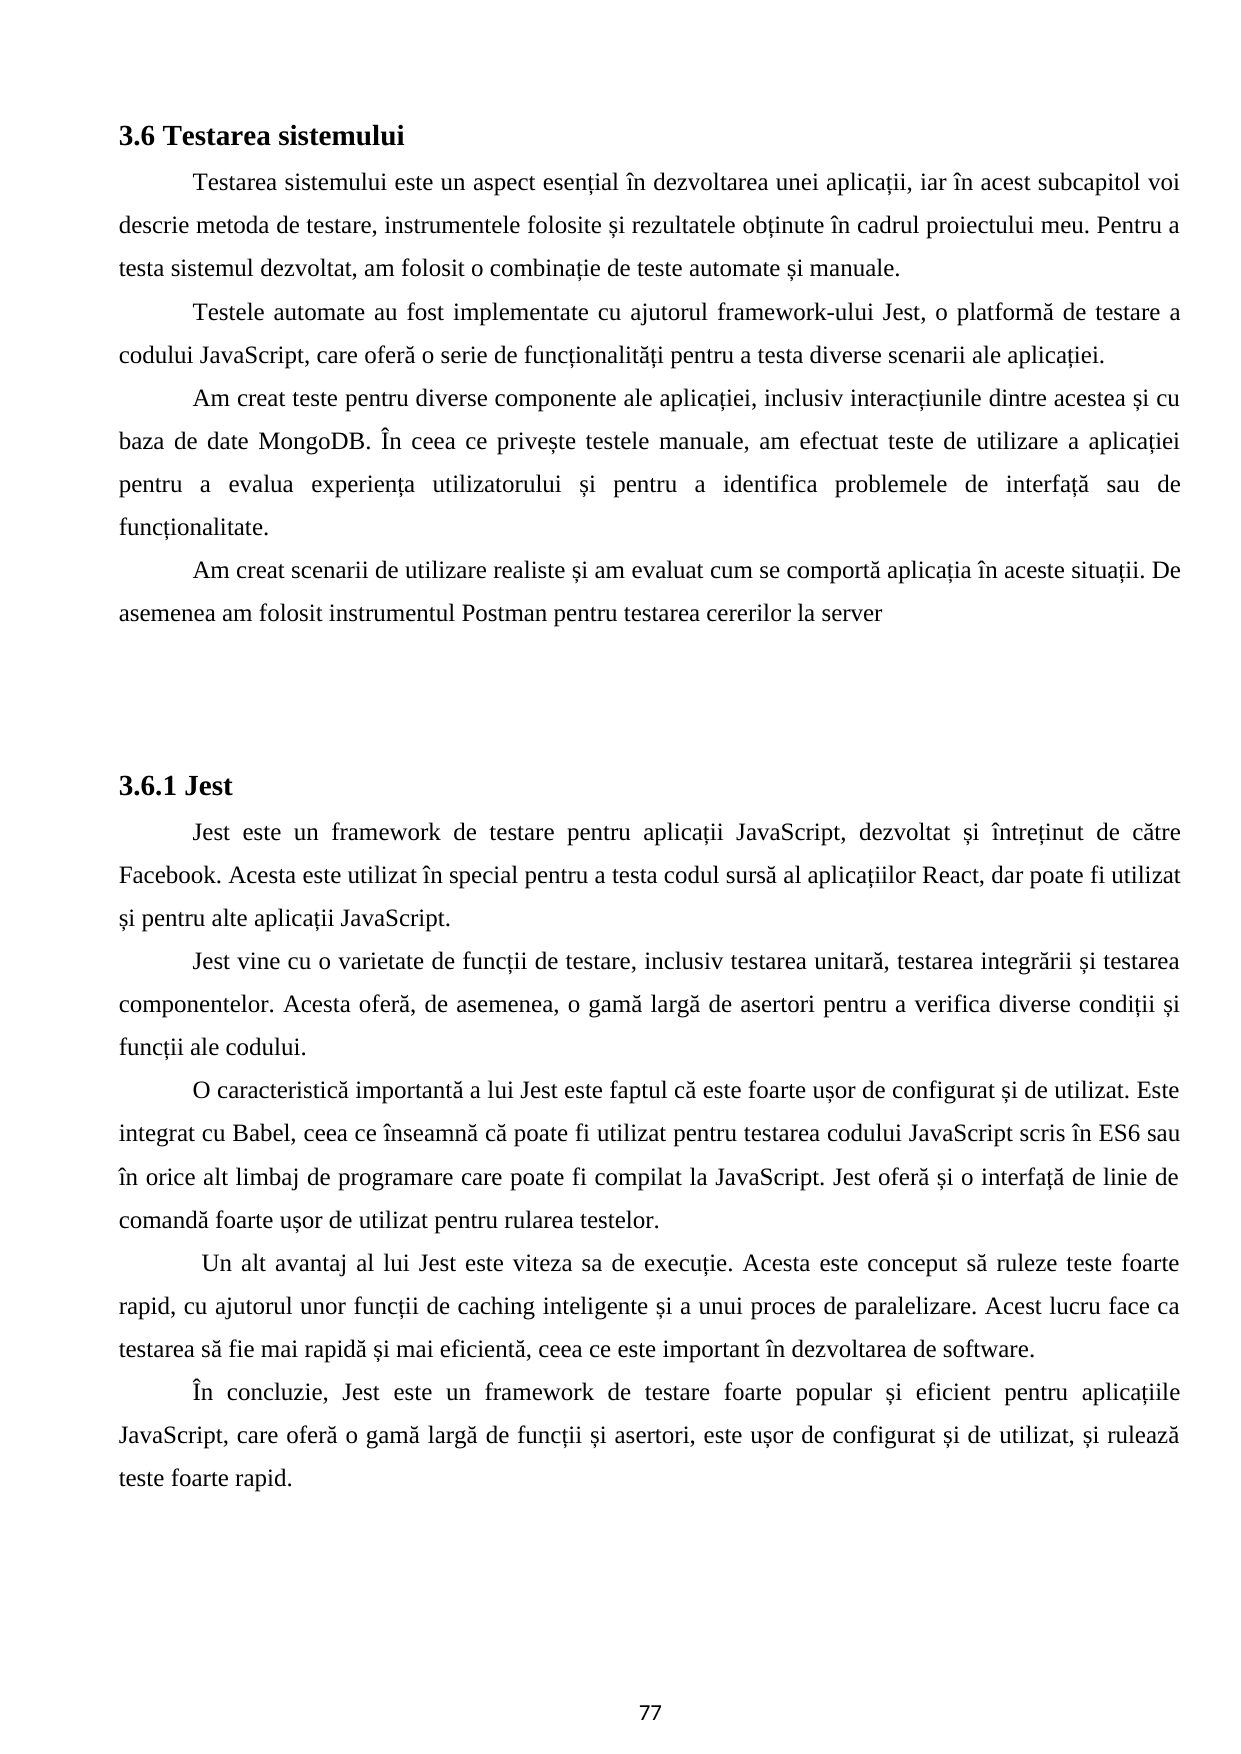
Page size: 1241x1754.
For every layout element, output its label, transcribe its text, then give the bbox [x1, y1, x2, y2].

text Testele automate au fost implementate cu ajutorul framework-ului Jest, o platformă de testare a codului JavaScript, care oferă o serie de funcționalități pentru a testa diverse scenarii ale aplicației. [118, 297, 1182, 368]
text O caracteristică importantă a lui Jest este faptul că este foarte ușor de configurat și de utilizat. Este integrat cu Babel, ceea ce înseamnă că poate fi utilizat pentru testarea codului JavaScript scris în ES6 sau în orice alt limbaj de programare care poate fi compilat la JavaScript. Jest oferă și o interfață de linie de comandă foarte ușor de utilizat pentru rularea testelor. [118, 1075, 1182, 1233]
subtitle 3.6 Testarea sistemului [118, 118, 1182, 152]
text Un alt avantaj al lui Jest este viteza sa de execuție. Acesta este conceput să ruleze teste foarte rapid, cu ajutorul unor funcții de caching inteligente și a unui proces de paralelizare. Acest lucru face ca testarea să fie mai rapidă și mai eficientă, ceea ce este important în dezvoltarea de software. [118, 1248, 1182, 1363]
text Testarea sistemului este un aspect esențial în dezvoltarea unei aplicații, iar în acest subcapitol voi descrie metoda de testare, instrumentele folosite și rezultatele obținute în cadrul proiectului meu. Pentru a testa sistemul dezvoltat, am folosit o combinație de teste automate și manuale. [118, 167, 1182, 282]
text Am creat scenarii de utilizare realiste și am evaluat cum se comportă aplicația în aceste situații. De asemenea am folosit instrumentul Postman pentru testarea cererilor la server [118, 555, 1182, 627]
text Jest este un framework de testare pentru aplicații JavaScript, dezvoltat și întreținut de către Facebook. Acesta este utilizat în special pentru a testa codul sursă al aplicațiilor React, dar poate fi utilizat și pentru alte aplicații JavaScript. [118, 817, 1182, 932]
subtitle 3.6.1 Jest [118, 768, 1182, 802]
text În concluzie, Jest este un framework de testare foarte popular și eficient pentru aplicațiile JavaScript, care oferă o gamă largă de funcții și asertori, este ușor de configurat și de utilizat, și rulează teste foarte rapid. [118, 1377, 1182, 1492]
text Jest vine cu o varietate de funcții de testare, inclusiv testarea unitară, testarea integrării și testarea componentelor. Acesta oferă, de asemenea, o gamă largă de asertori pentru a verifica diverse condiții și funcții ale codului. [118, 946, 1182, 1061]
text Am creat teste pentru diverse componente ale aplicației, inclusiv interacțiunile dintre acestea și cu baza de date MongoDB. În ceea ce privește testele manuale, am efectuat teste de utilizare a aplicației pentru a evalua experiența utilizatorului și pentru a identifica problemele de interfață sau de funcționalitate. [118, 383, 1182, 541]
